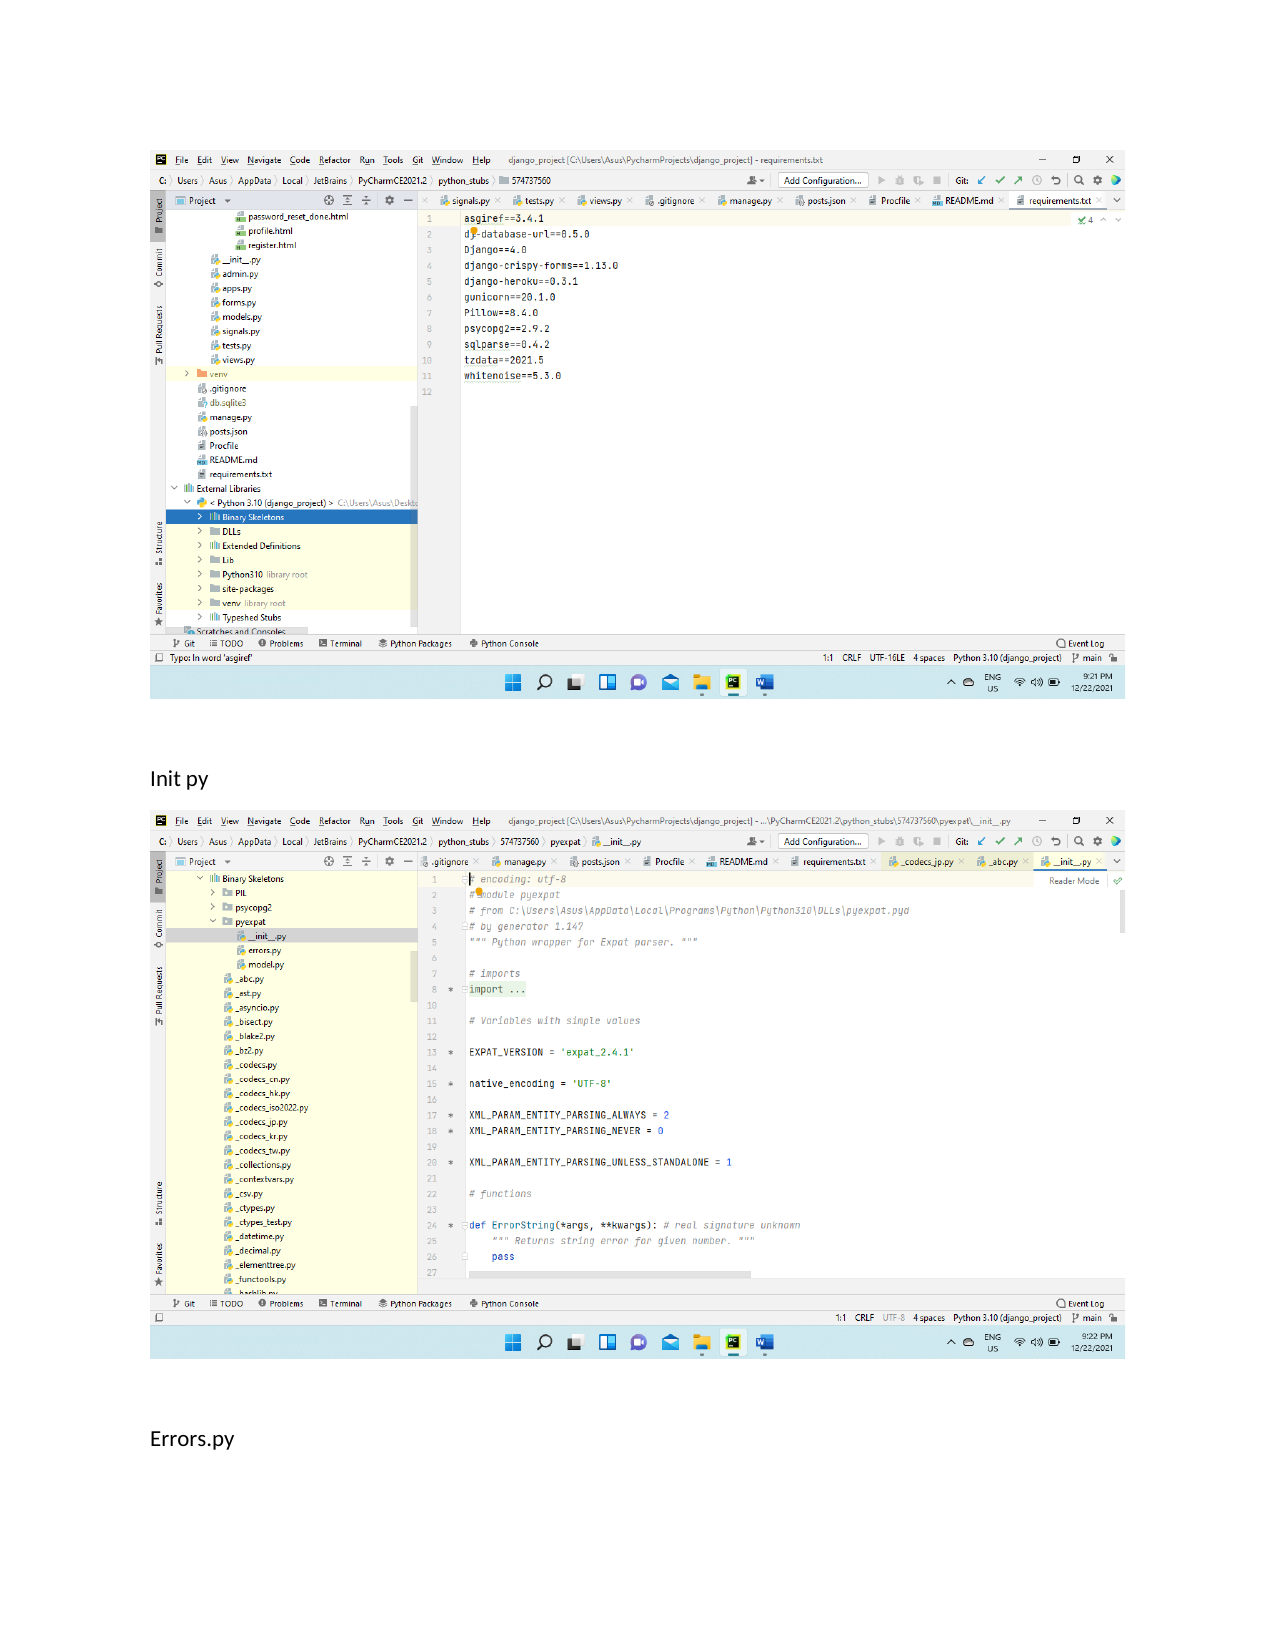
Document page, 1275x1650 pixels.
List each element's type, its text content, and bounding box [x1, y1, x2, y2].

text Errors.py [150, 1424, 1125, 1453]
text Init py [150, 764, 1125, 792]
picture [150, 150, 1125, 699]
picture [150, 810, 1125, 1359]
